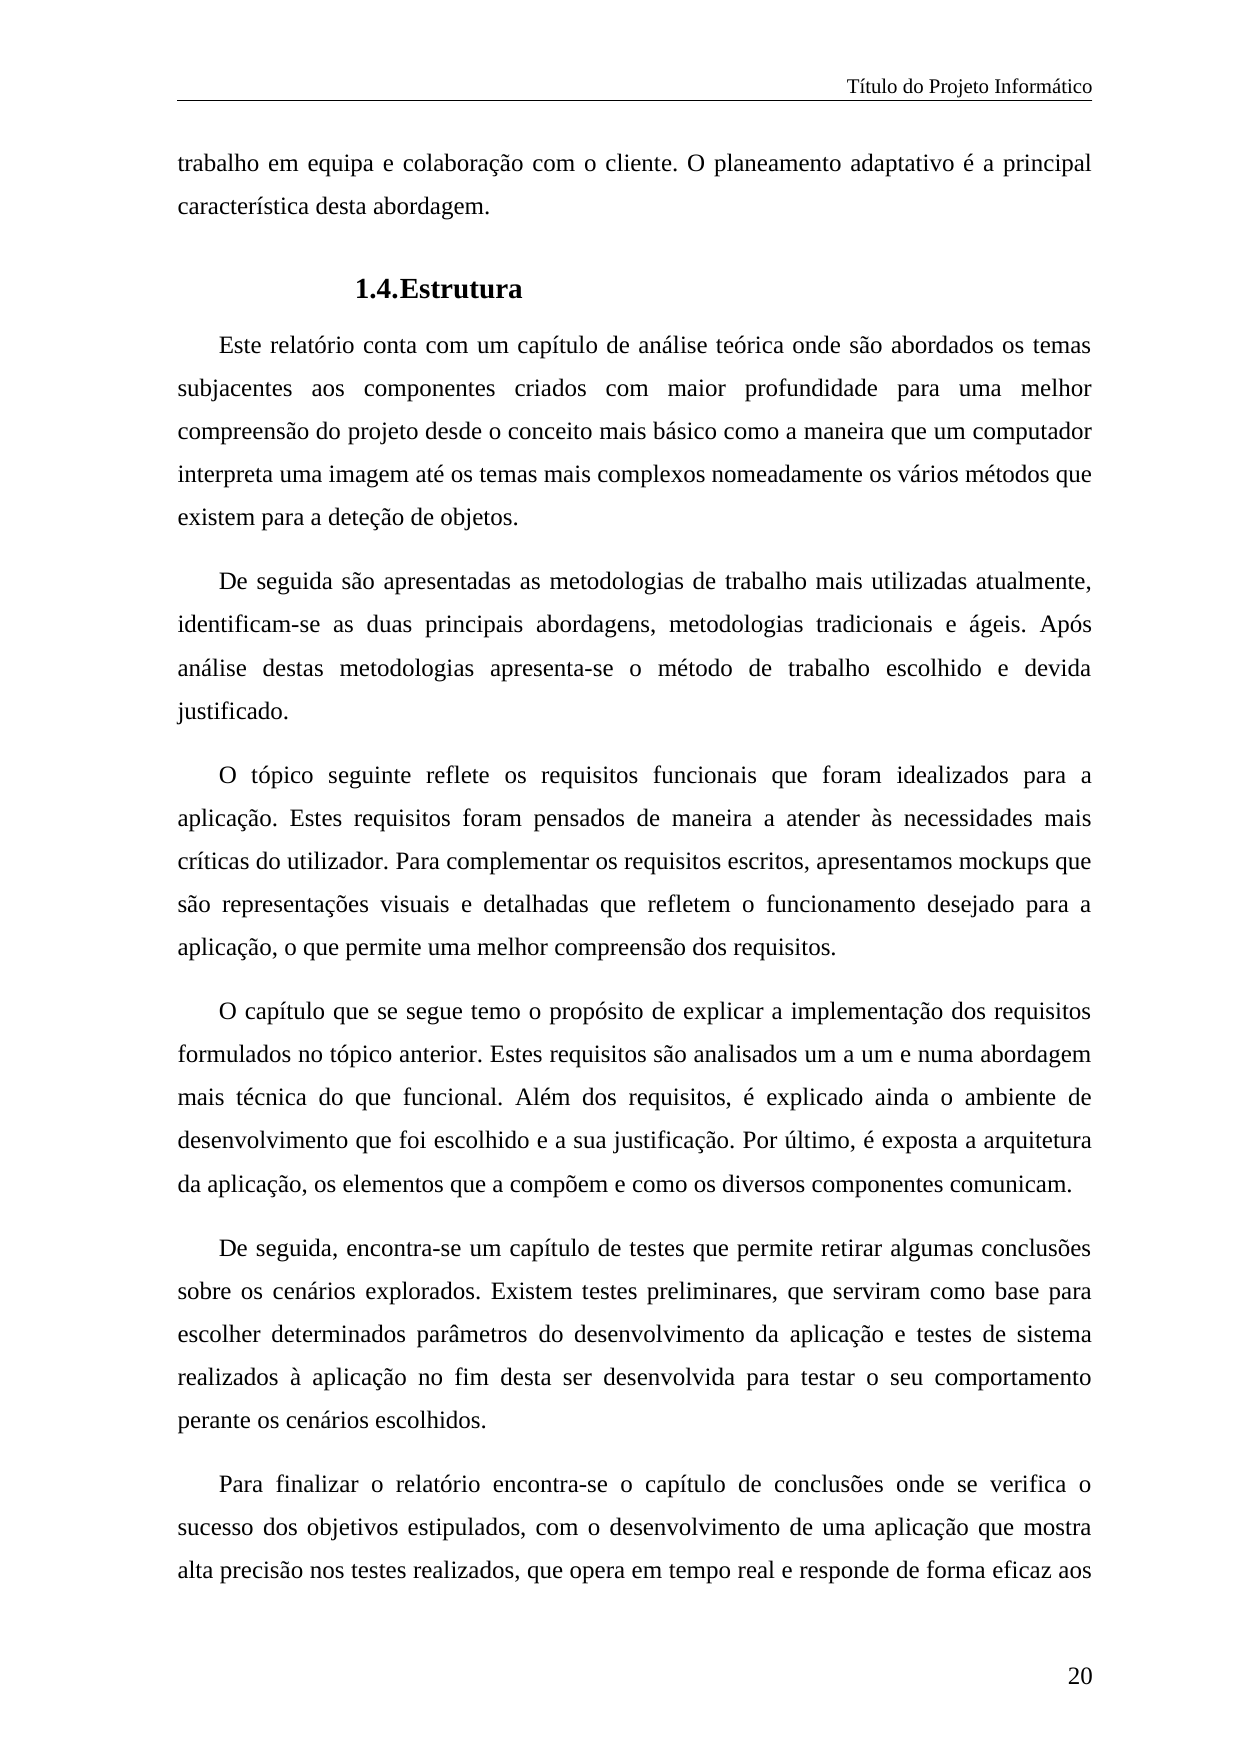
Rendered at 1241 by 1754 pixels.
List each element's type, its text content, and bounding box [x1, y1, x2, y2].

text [177, 1469, 1092, 1584]
text O capítulo que se segue temo o propósito de explicar a implementação dos requisitos formulados no tópico anterior. Estes requisitos são analisados um a um e numa abordagem mais técnica do que funcional. Além dos requisitos, é explicado ainda o ambiente de desenvolvimento que foi escolhido e a sua justificação. Por último, é exposta a arquitetura da aplicação, os elementos que a compõem e como os diversos componentes comunicam. [177, 996, 1092, 1197]
text O tópico seguinte reflete os requisitos funcionais que foram idealizados para a aplicação. Estes requisitos foram pensados de maneira a atender às necessidades mais críticas do utilizador. Para complementar os requisitos escritos, apresentamos mockups que são representações visuais e detalhadas que refletem o funcionamento desejado para a aplicação, o que permite uma melhor compreensão dos requisitos. [177, 760, 1092, 961]
text De seguida, encontra-se um capítulo de testes que permite retirar algumas conclusões sobre os cenários explorados. Existem testes preliminares, que serviram como base para escolher determinados parâmetros do desenvolvimento da aplicação e testes de sistema realizados à aplicação no fim desta ser desenvolvida para testar o seu comportamento perante os cenários escolhidos. [177, 1233, 1092, 1434]
subtitle Estrutura [354, 271, 1092, 305]
text De seguida são apresentadas as metodologias de trabalho mais utilizadas atualmente, identificam-se as duas principais abordagens, metodologias tradicionais e ágeis. Após análise destas metodologias apresenta-se o método de trabalho escolhido e devida justificado. [177, 566, 1092, 724]
text Este relatório conta com um capítulo de análise teórica onde são abordados os temas subjacentes aos componentes criados com maior profundidade para uma melhor compreensão do projeto desde o conceito mais básico como a maneira que um computador interpreta uma imagem até os temas mais complexos nomeadamente os vários métodos que existem para a deteção de objetos. [177, 330, 1092, 531]
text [177, 148, 1092, 219]
